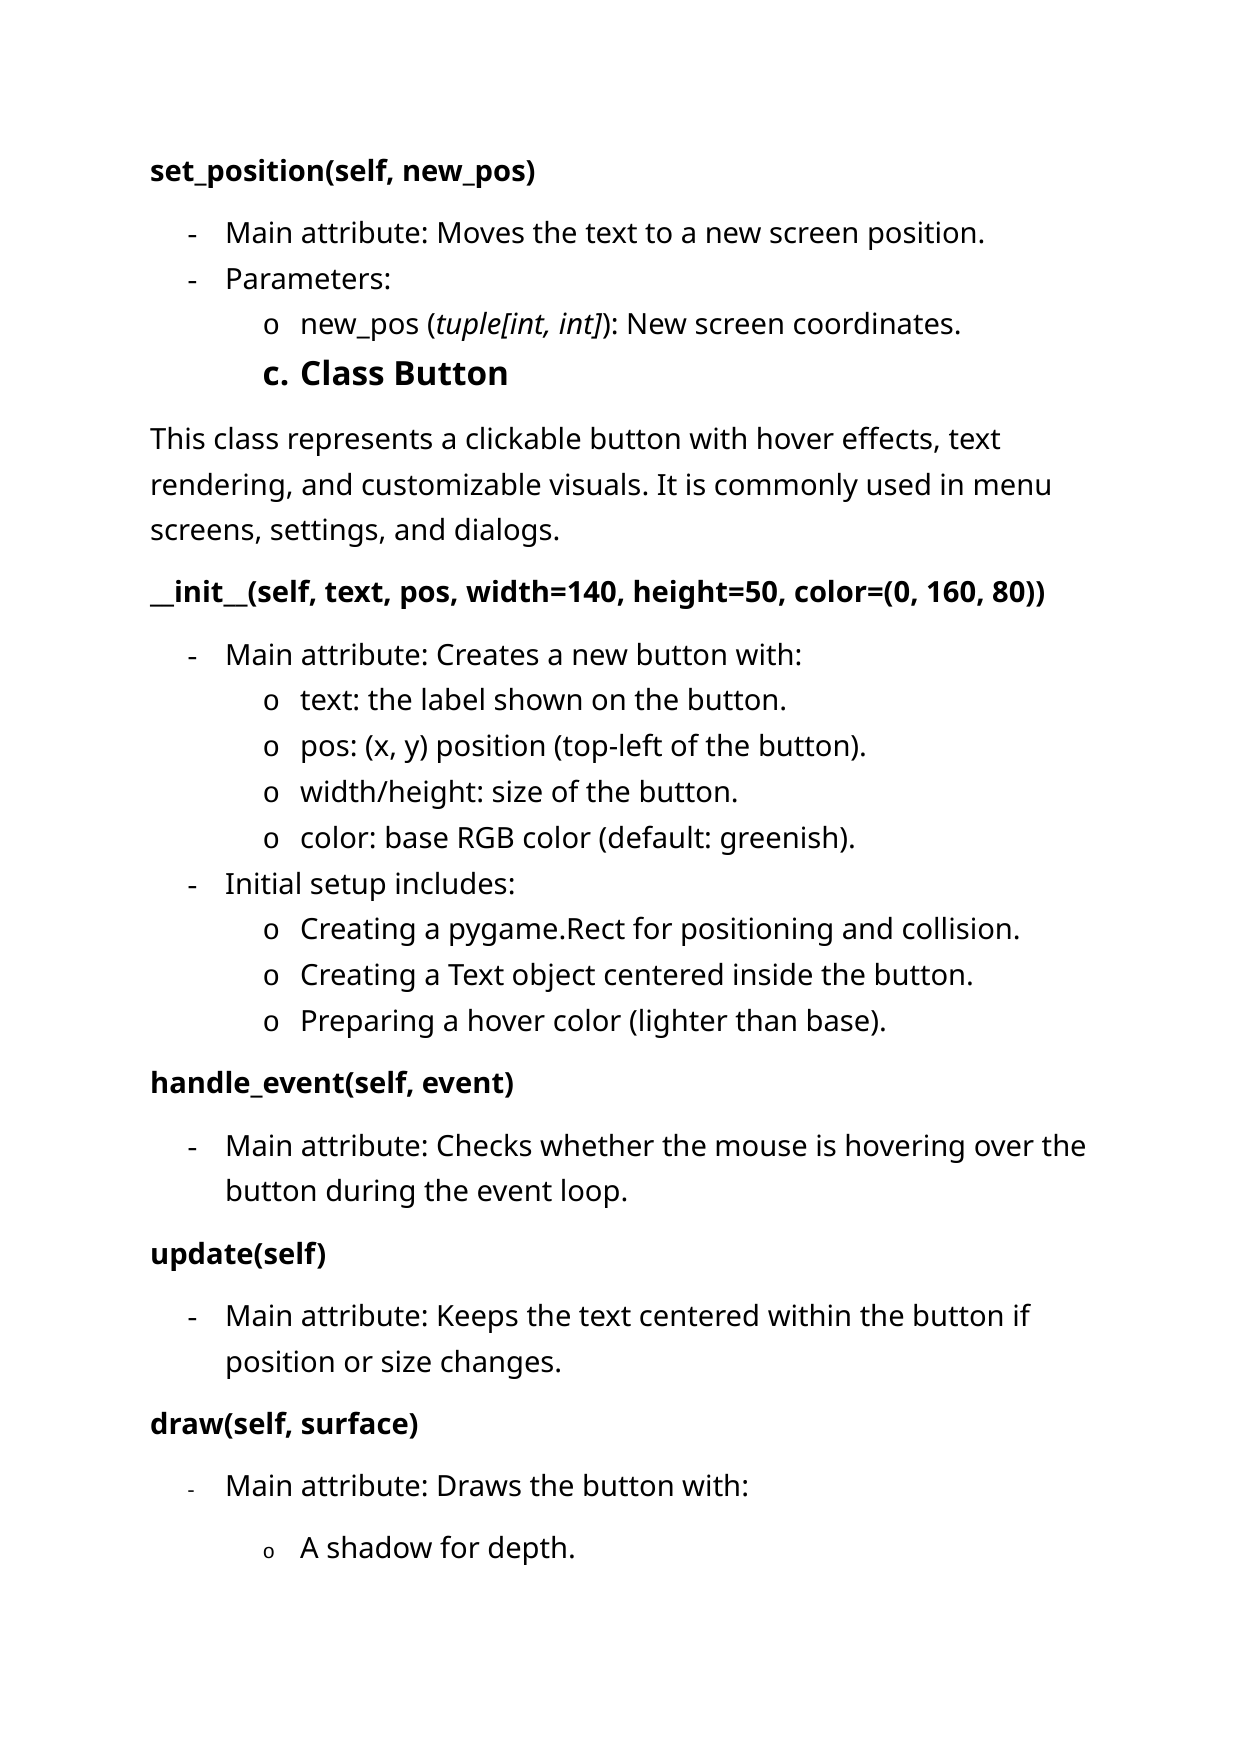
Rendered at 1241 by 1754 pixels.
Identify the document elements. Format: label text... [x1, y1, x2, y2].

text update(self) [150, 1233, 1090, 1273]
list Creating a pygame.Rect for positioning and collision. [262, 909, 1090, 948]
list new_pos (tuple[int, int]): New screen coordinates. [262, 303, 1090, 343]
text draw(self, surface) [150, 1403, 1090, 1443]
text This class represents a clickable button with hover effects, text rendering, and customizable visuals. It is commonly used in menu screens, settings, and dialogs. [150, 418, 1090, 549]
list pos: (x, y) position (top-left of the button). [262, 726, 1090, 765]
text handle_event(self, event) [150, 1063, 1090, 1102]
text __init__(self, text, pos, width=140, height=50, color=(0, 160, 80)) [150, 572, 1090, 611]
list Class Button [262, 349, 1090, 395]
list A shadow for depth. [262, 1528, 1090, 1567]
list Main attribute: Creates a new button with: [187, 634, 1090, 674]
list text: the label shown on the button. [262, 680, 1090, 719]
list color: base RGB color (default: greenish). [262, 817, 1090, 857]
list Main attribute: Draws the button with: [187, 1466, 1090, 1505]
list Main attribute: Keeps the text centered within the button if position or size changes. [187, 1295, 1090, 1381]
list width/height: size of the button. [262, 771, 1090, 811]
list Initial setup includes: [187, 863, 1090, 903]
list Main attribute: Moves the text to a new screen position. [187, 212, 1090, 252]
list Main attribute: Checks whether the mouse is hovering over the button during the event loop. [187, 1125, 1090, 1210]
list Creating a Text object centered inside the button. [262, 954, 1090, 994]
list Preparing a hover color (lighter than base). [262, 1000, 1090, 1040]
text set_position(self, new_pos) [150, 150, 1090, 190]
list Parameters: [187, 258, 1090, 298]
